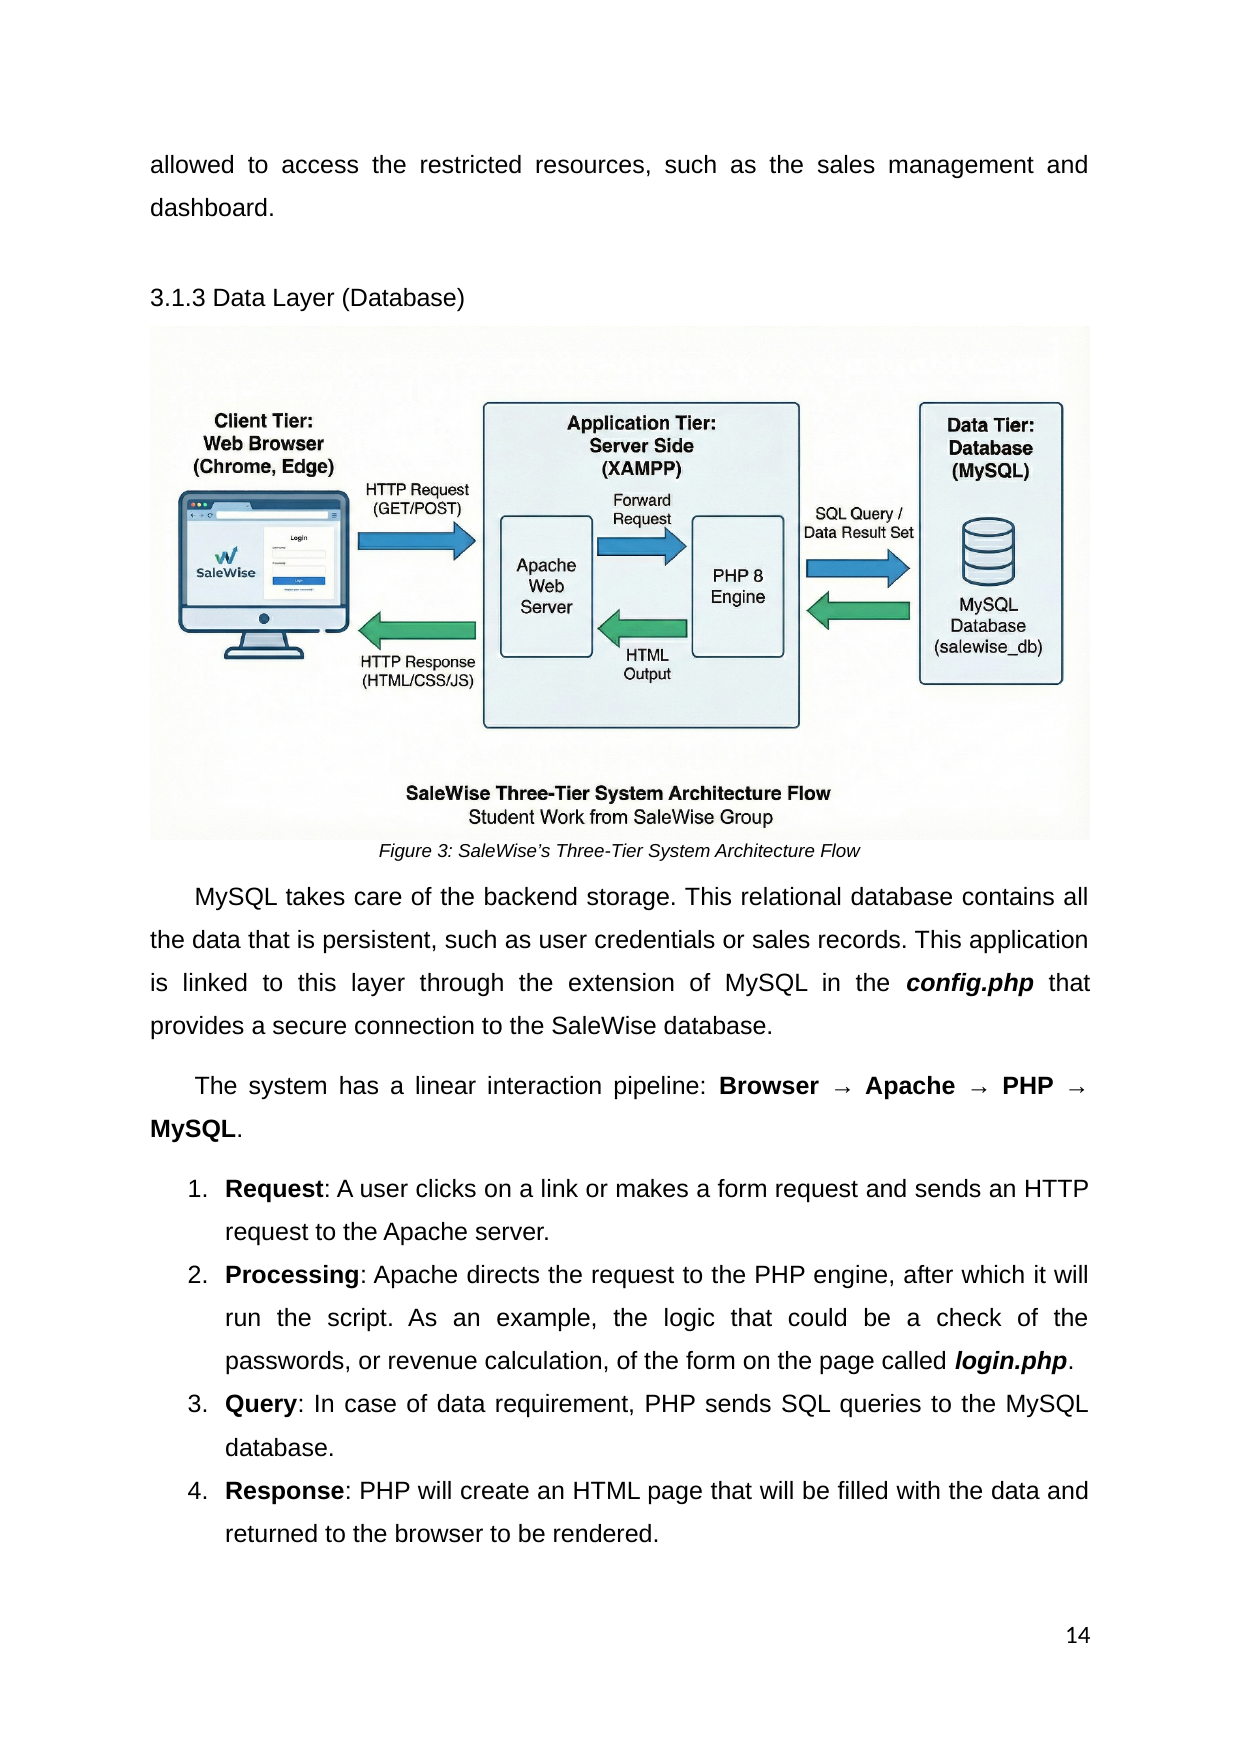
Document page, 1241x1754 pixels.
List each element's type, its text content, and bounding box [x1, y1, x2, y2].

text Figure 3: SaleWise’s Three-Tier System Architecture Flow [150, 840, 1090, 861]
text MySQL takes care of the backend storage. This relational database contains all the data that is persistent, such as user credentials or sales records. This application is linked to this layer through the extension of MySQL in the config.php that provides a secure connection to the SaleWise database. [150, 882, 1090, 1040]
list Processing: Apache directs the request to the PHP engine, after which it will run the script. As an example, the logic that could be a check of the passwords, or revenue calculation, of the form on the page called login.php. [187, 1260, 1090, 1375]
text The system has a linear interaction pipeline: Browser → Apache → PHP → MySQL. [150, 1071, 1090, 1143]
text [150, 150, 1090, 222]
list Request: A user clicks on a link or makes a form request and sends an HTTP request to the Apache server. [187, 1174, 1090, 1246]
picture [150, 326, 1091, 840]
list Query: In case of data requirement, PHP sends SQL queries to the MySQL database. [187, 1389, 1090, 1461]
list Response: PHP will create an HTML page that will be filled with the data and returned to the browser to be rendered. [187, 1476, 1090, 1548]
subtitle 3.1.3 Data Layer (Database) [150, 283, 1090, 312]
